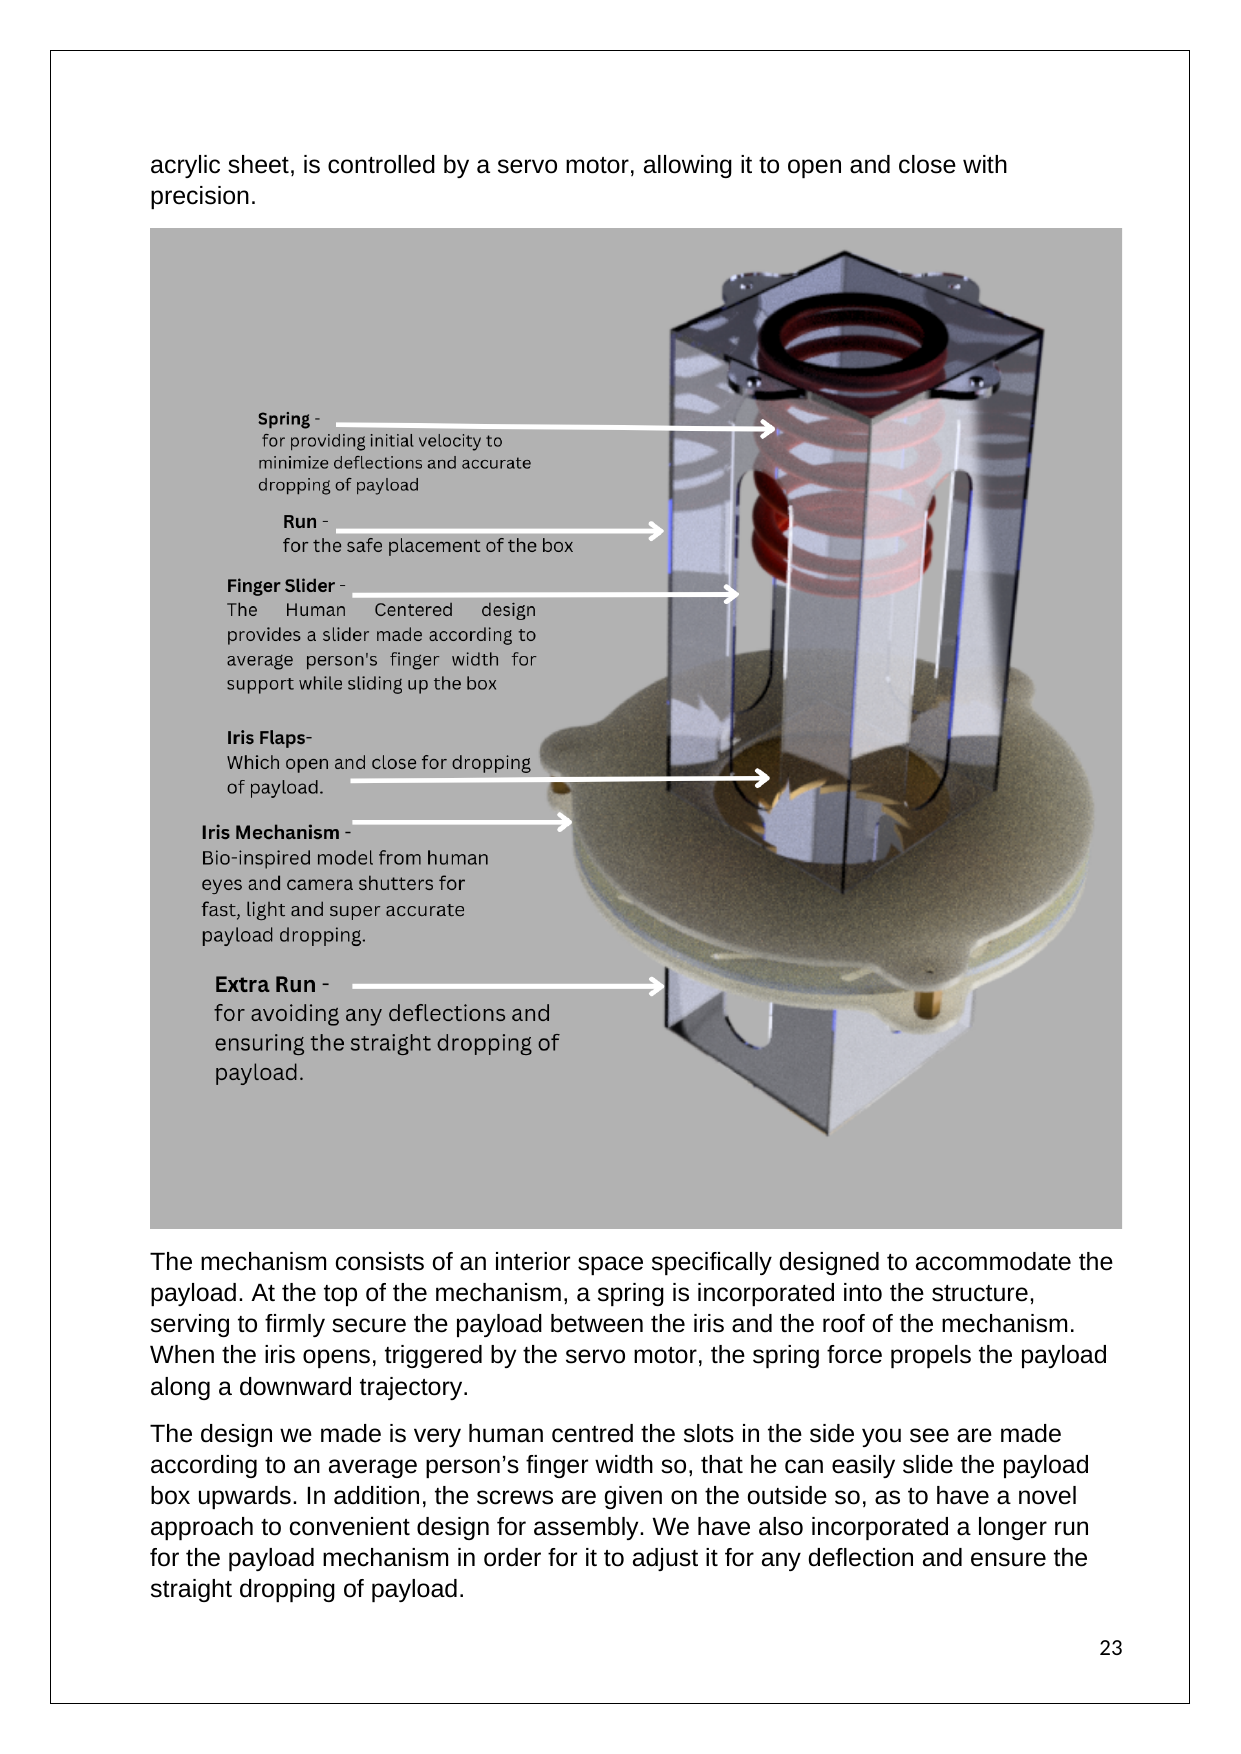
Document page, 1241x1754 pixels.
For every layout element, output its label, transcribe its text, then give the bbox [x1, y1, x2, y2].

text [150, 150, 1122, 210]
picture [150, 228, 1123, 1229]
text The design we made is very human centred the slots in the side you see are made according to an average person’s finger width so, that he can easily slide the payload box upwards. In addition, the screws are given on the outside so, as to have a novel approach to convenient design for assembly. We have also incorporated a longer run for the payload mechanism in order for it to adjust it for any deflection and ensure the straight dropping of payload. [150, 1419, 1122, 1603]
text The mechanism consists of an interior space specifically designed to accommodate the payload. At the top of the mechanism, a spring is incorporated into the structure, serving to firmly secure the payload between the iris and the roof of the mechanism. When the iris opens, triggered by the servo motor, the spring force propels the payload along a downward trajectory. [150, 1247, 1122, 1400]
